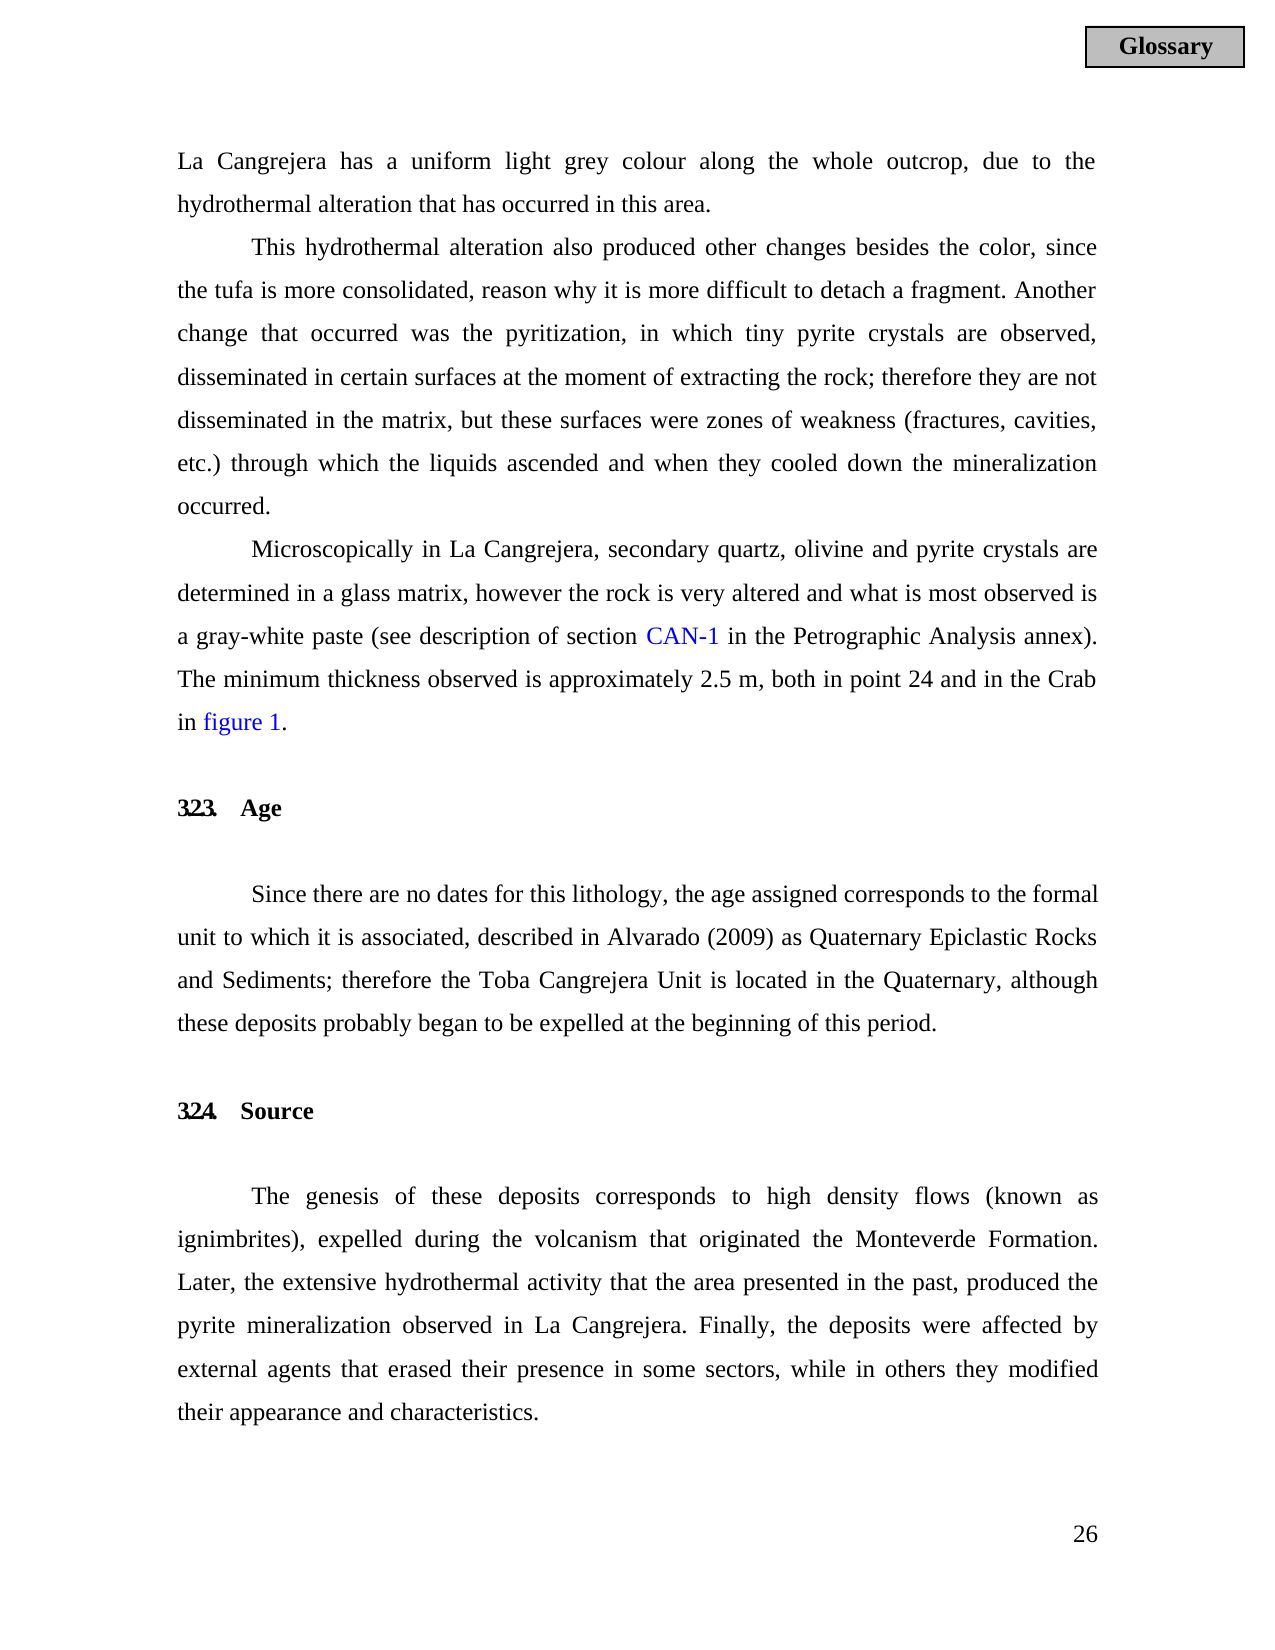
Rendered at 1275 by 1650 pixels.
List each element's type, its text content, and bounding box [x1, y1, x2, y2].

text Since there are no dates for this lithology, the age assigned corresponds to the formal unit to which it is associated, described in Alvarado (2009) as Quaternary Epiclastic Rocks and Sediments; therefore the Toba Cangrejera Unit is located in the Quaternary, although these deposits probably began to be expelled at the beginning of this period. [177, 879, 1099, 1037]
subtitle Source [177, 1096, 1150, 1124]
text La Cangrejera has a uniform light grey colour along the whole outcrop, due to the hydrothermal alteration that has occurred in this area. [177, 146, 1097, 218]
text Microscopically in La Cangrejera, secondary quartz, olivine and pyrite crystals are determined in a glass matrix, however the rock is very altered and what is most observed is a gray-white paste (see description of section CAN-1 in the Petrographic Analysis annex). The minimum thickness observed is approximately 2.5 m, both in point 24 and in the Crab in figure 1. [177, 534, 1098, 736]
text This hydrothermal alteration also produced other changes besides the color, since the tufa is more consolidated, reason why it is more difficult to detach a fragment. Another change that occurred was the pyritization, in which tiny pyrite crystals are observed, disseminated in certain surfaces at the moment of extracting the rock; therefore they are not disseminated in the matrix, but these surfaces were zones of weakness (fractures, cavities, etc.) through which the liquids ascended and when they cooled down the mineralization occurred. [177, 232, 1098, 520]
text The genesis of these deposits corresponds to high density flows (known as ignimbrites), expelled during the volcanism that originated the Monteverde Formation. Later, the extensive hydrothermal activity that the area presented in the past, produced the pyrite mineralization observed in La Cangrejera. Finally, the deposits were affected by external agents that erased their presence in some sectors, while in others they modified their appearance and characteristics. [177, 1181, 1100, 1426]
subtitle Age [177, 793, 1150, 822]
